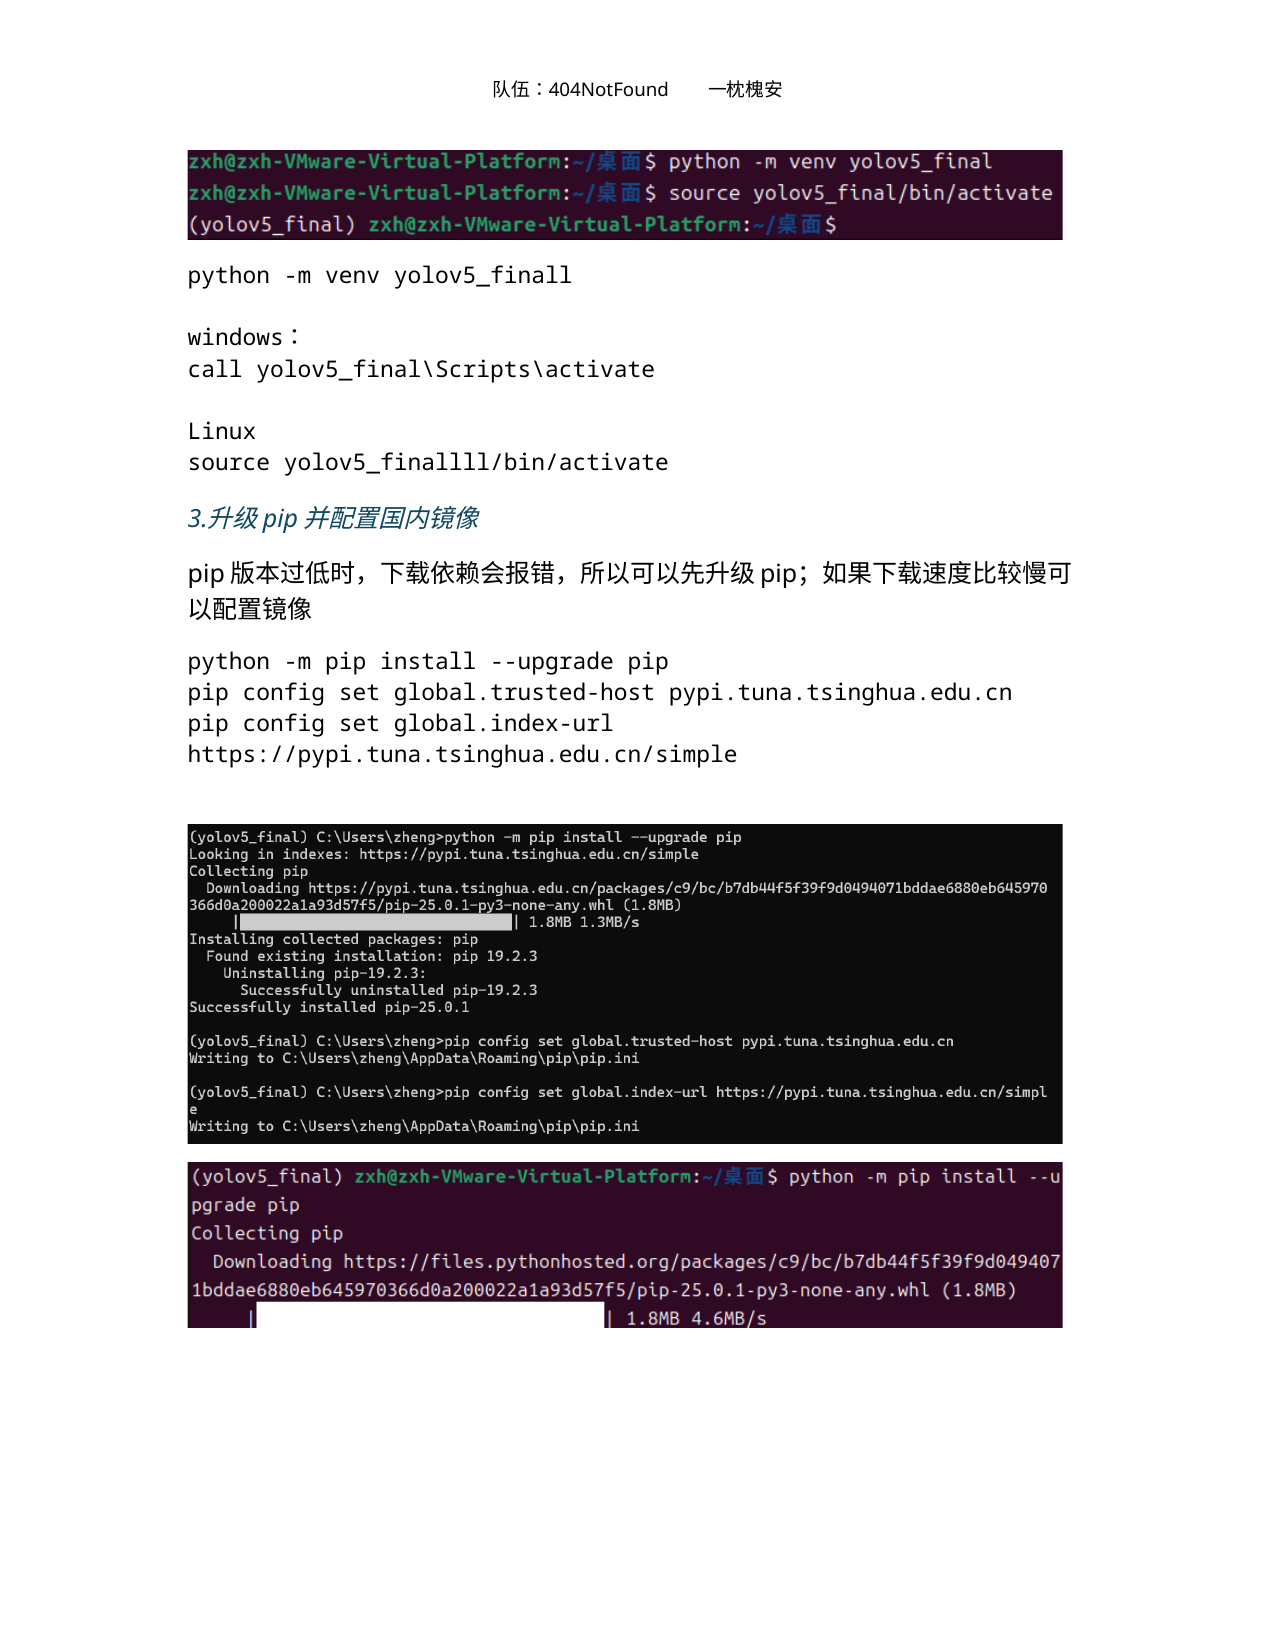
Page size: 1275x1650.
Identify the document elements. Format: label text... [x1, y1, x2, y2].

subtitle 3.升级pip并配置国内镜像 [187, 498, 1087, 534]
text pip版本过低时，下载依赖会报错，所以可以先升级pip；如果下载速度比较慢可以配置镜像 [187, 553, 1087, 626]
picture [187, 824, 1063, 1144]
text python -m pip install --upgrade pip pip config set global.trusted-host pypi.tuna.tsinghua.edu.cn pip config set global.index-url https://pypi.tuna.tsinghua.edu.cn/simple [187, 644, 1087, 804]
picture [187, 150, 1063, 240]
picture [187, 1162, 1063, 1328]
text python -m venv yolov5_finall windows： call yolov5_final\Scripts\activate Linux source yolov5_finallll/bin/activate [187, 259, 1087, 477]
